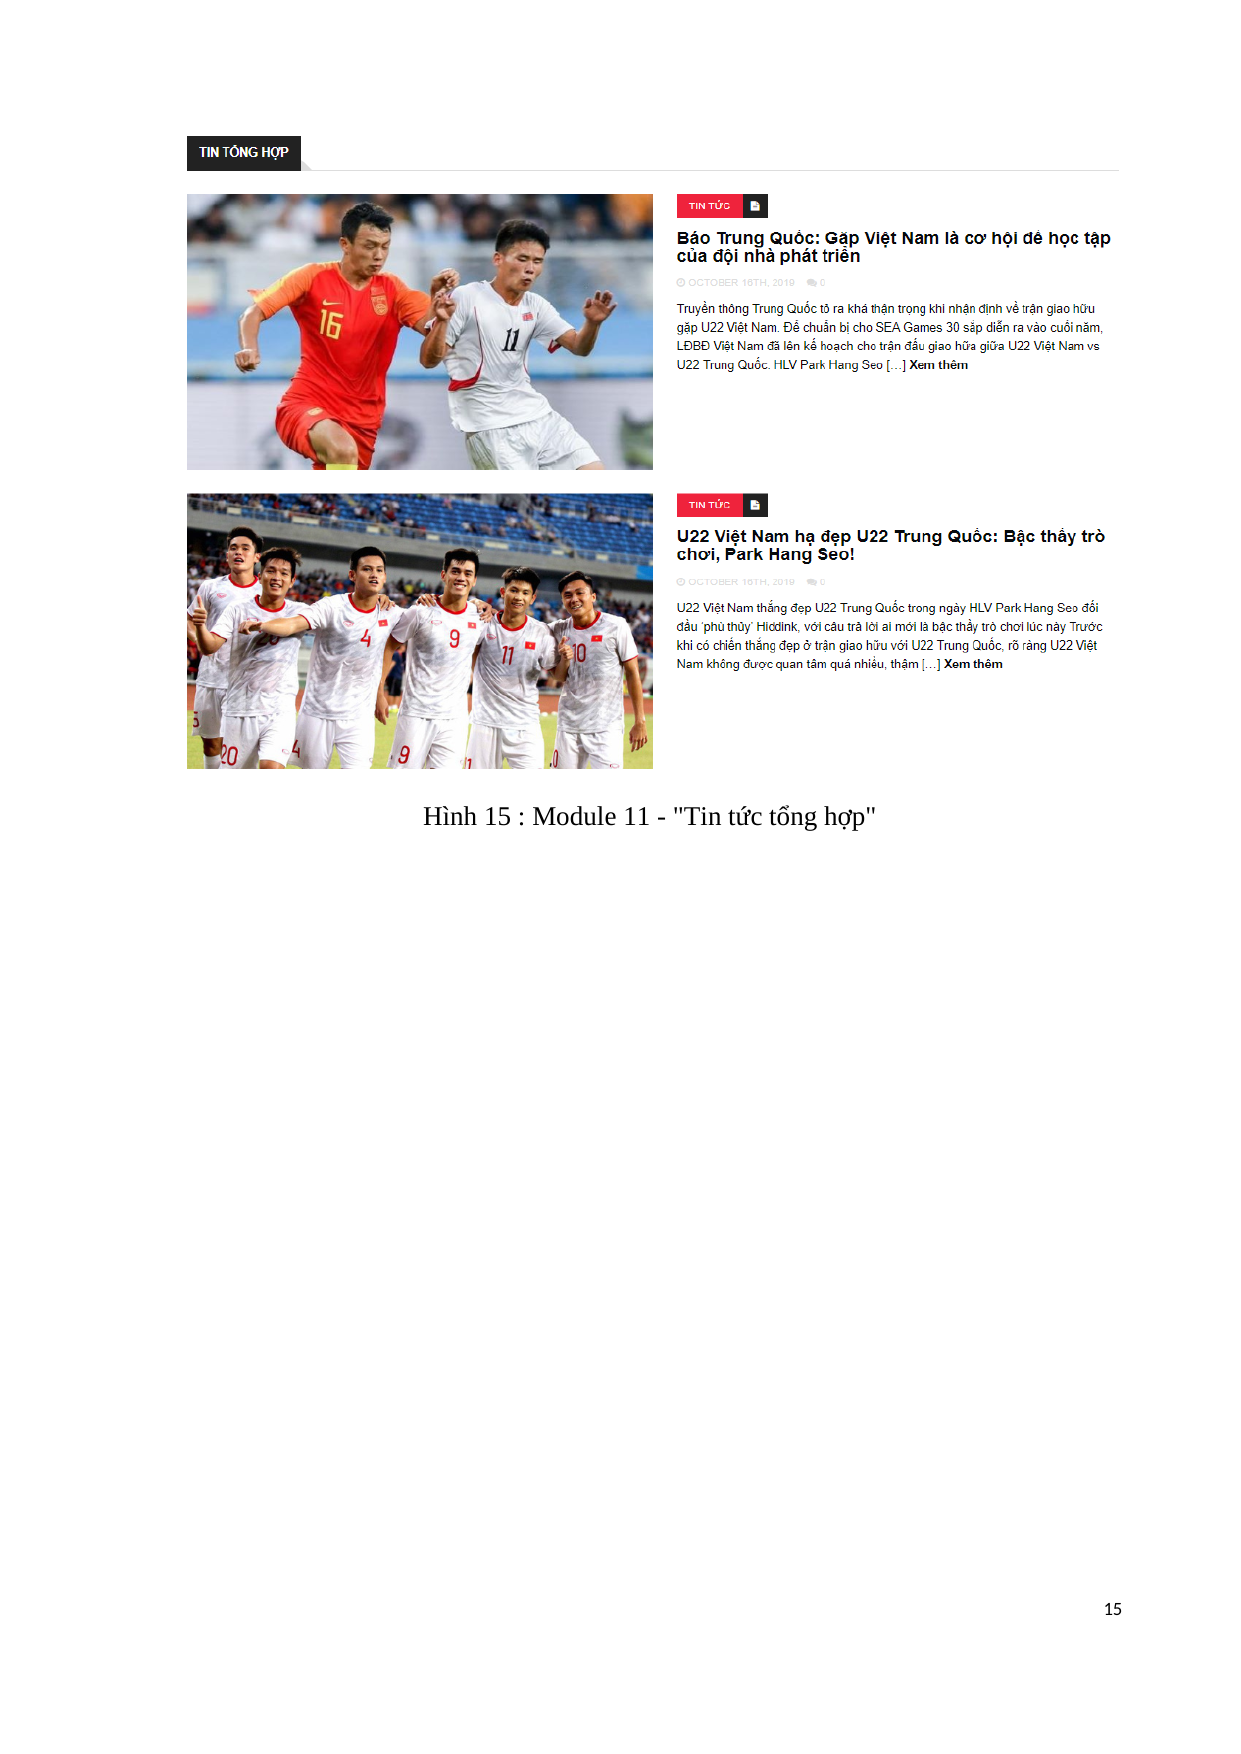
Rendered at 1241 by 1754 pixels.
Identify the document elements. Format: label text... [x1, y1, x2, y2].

text Hình 15 : Module 11 - "Tin tức tổng hợp" [177, 801, 1122, 832]
picture [177, 118, 1123, 782]
